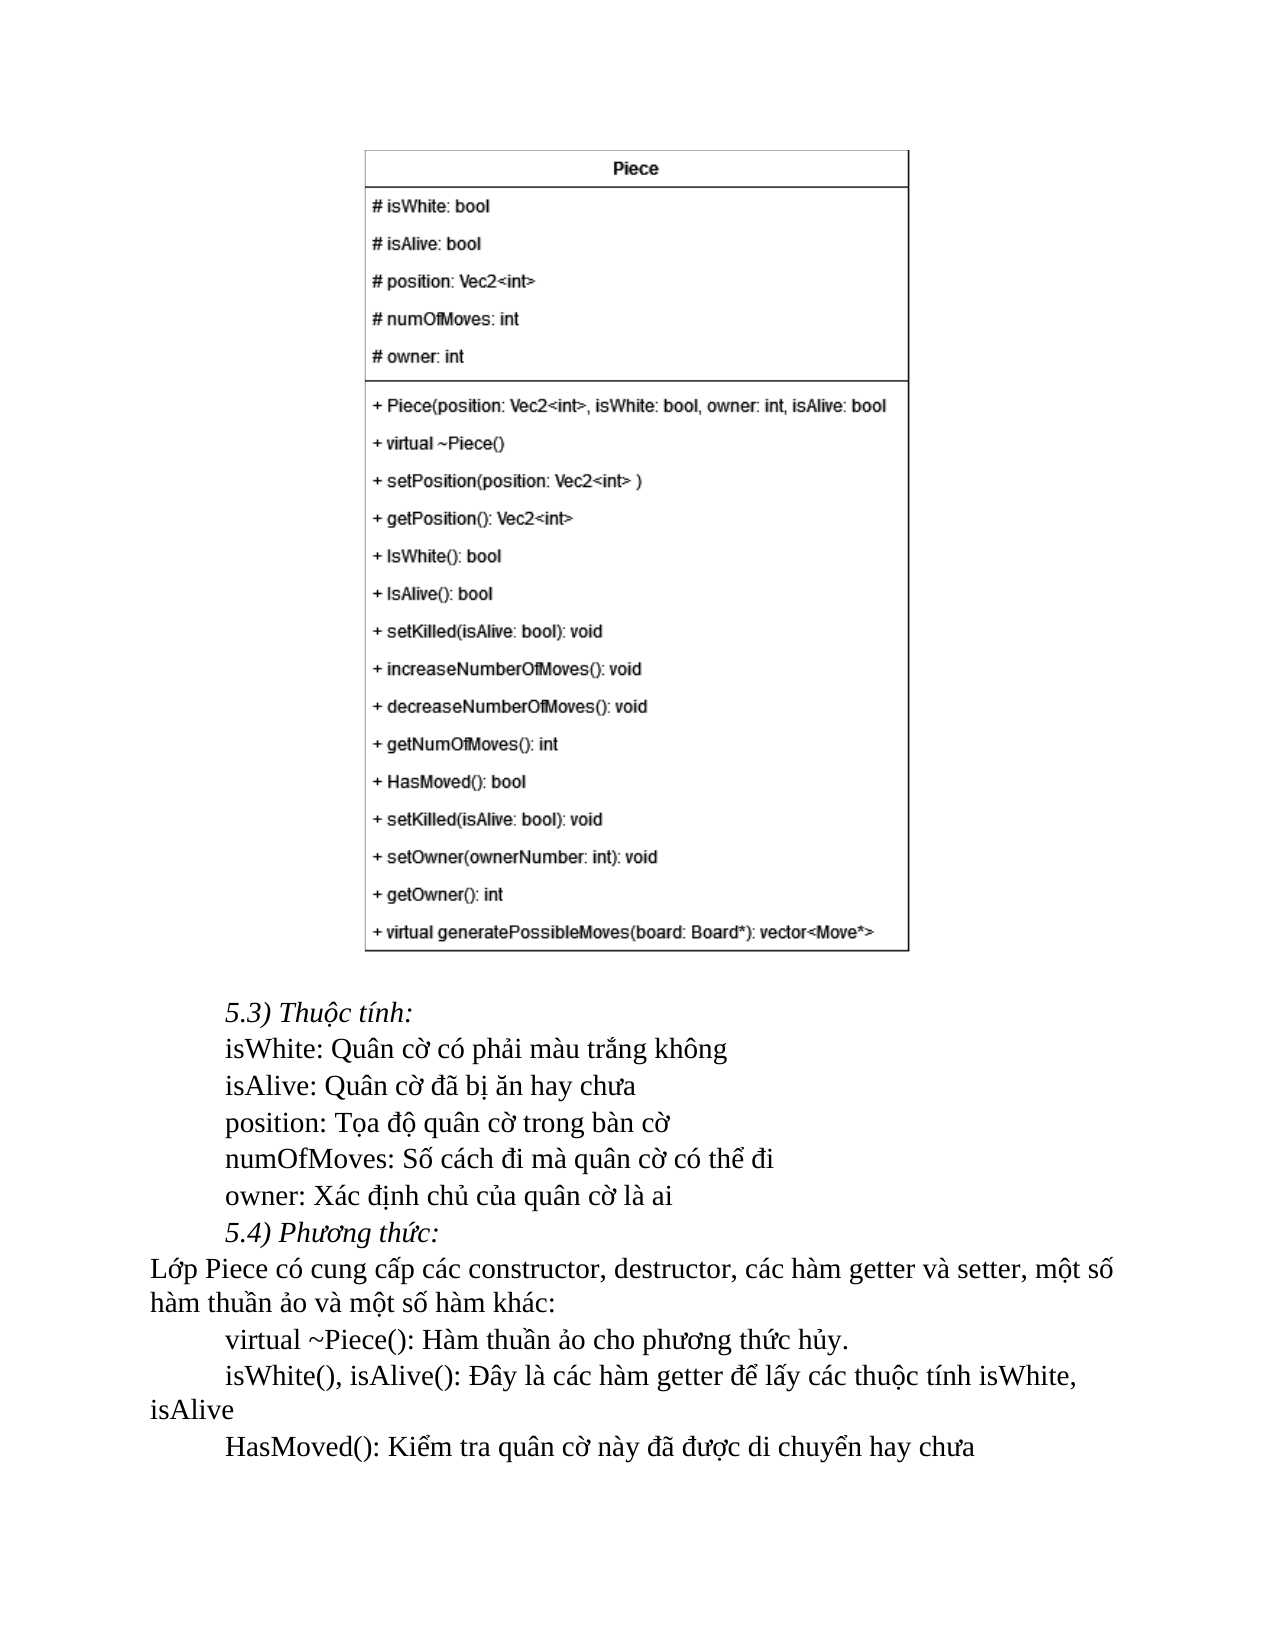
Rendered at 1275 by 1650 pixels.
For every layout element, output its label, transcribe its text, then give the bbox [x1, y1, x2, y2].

text owner: Xác định chủ của quân cờ là ai [150, 1178, 1125, 1212]
text HasMoved(): Kiểm tra quân cờ này đã được di chuyển hay chưa [150, 1429, 1125, 1462]
text virtual ~Piece(): Hàm thuần ảo cho phương thức hủy. [150, 1322, 1125, 1355]
text numOfMoves: Số cách đi mà quân cờ có thể đi [150, 1142, 1125, 1175]
text isAlive: Quân cờ đã bị ăn hay chưa [150, 1068, 1125, 1102]
text isWhite(), isAlive(): Đây là các hàm getter để lấy các thuộc tính isWhite, isAlive [150, 1358, 1125, 1426]
picture [364, 150, 911, 956]
text 5.3) Thuộc tính: [150, 995, 1125, 1028]
text position: Tọa độ quân cờ trong bàn cờ [150, 1105, 1125, 1138]
text isWhite: Quân cờ có phải màu trắng không [150, 1032, 1125, 1065]
text Lớp Piece có cung cấp các constructor, destructor, các hàm getter và setter, một số hàm thuần ảo và một số hàm khác: [150, 1252, 1125, 1319]
text 5.4) Phương thức: [150, 1215, 1125, 1248]
